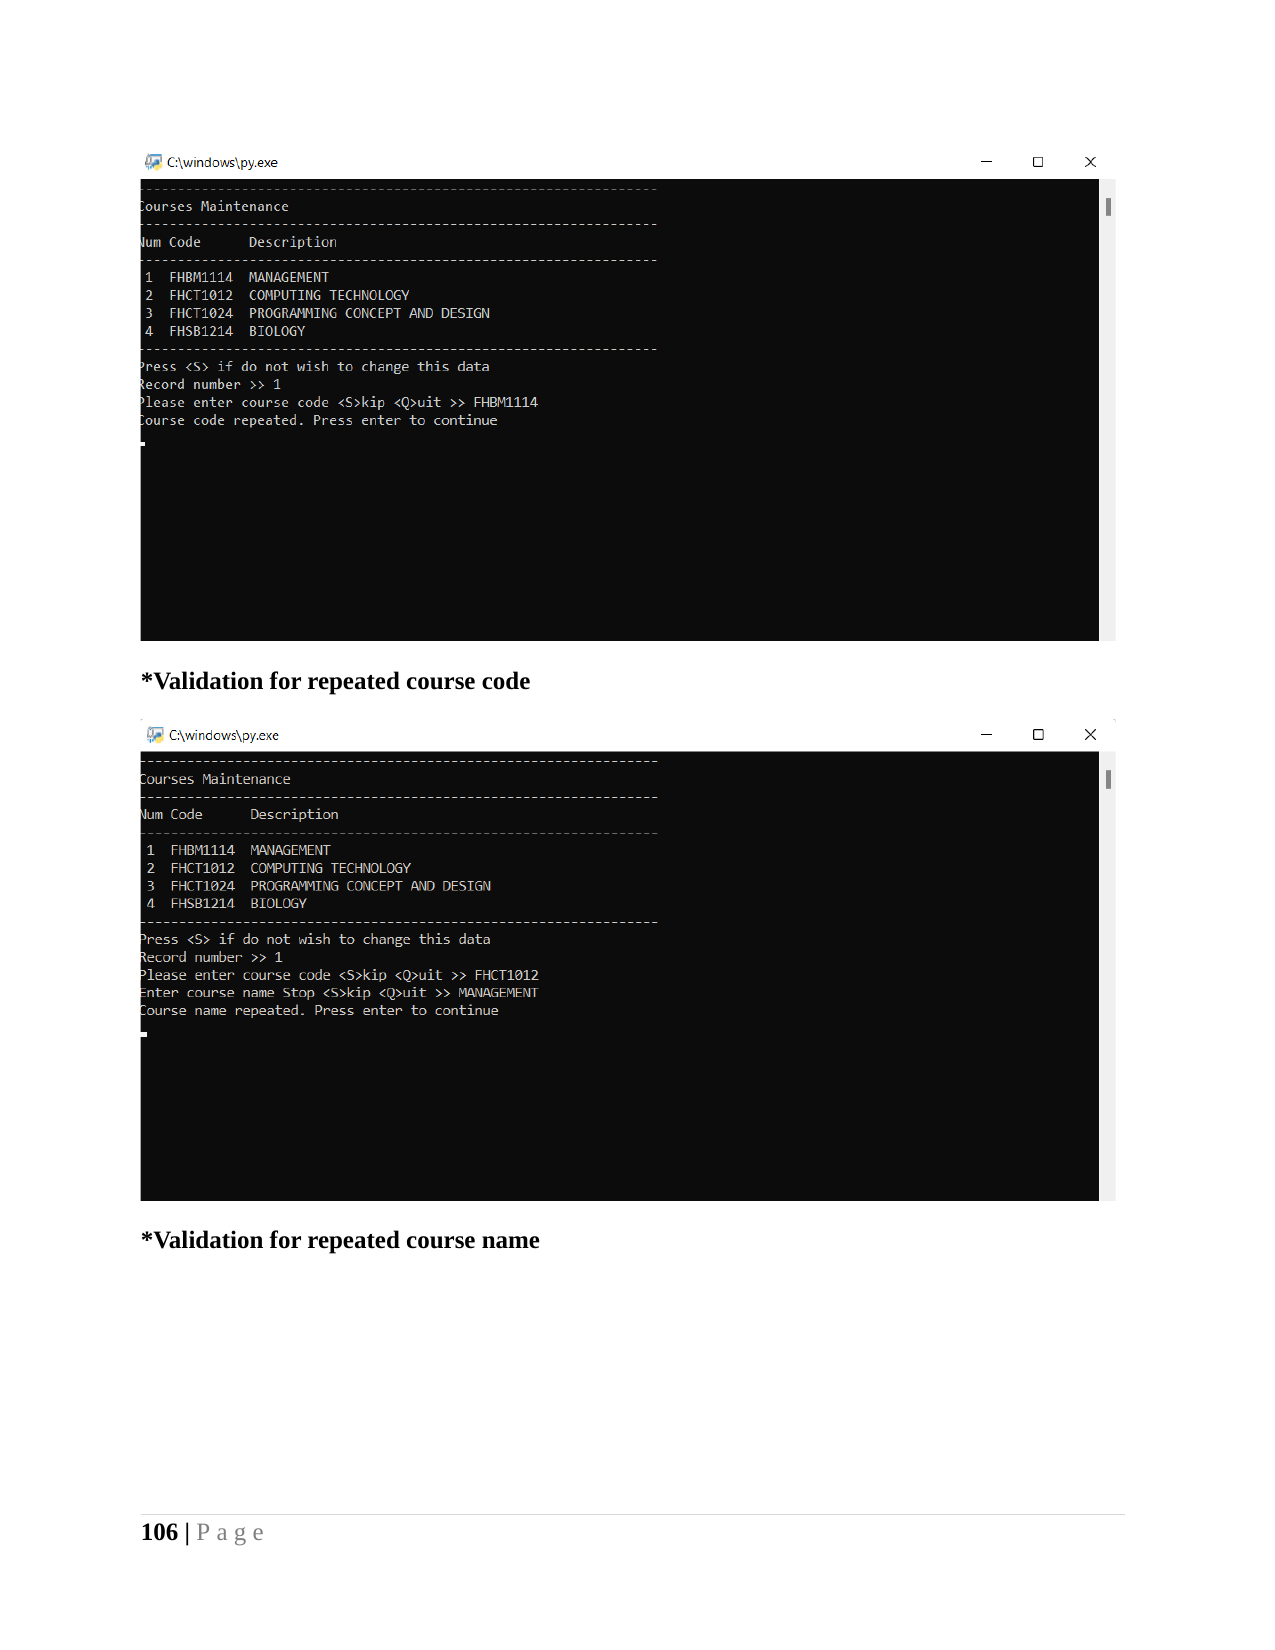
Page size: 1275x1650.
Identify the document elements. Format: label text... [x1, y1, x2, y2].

title *Validation for repeated course code [141, 666, 1125, 695]
title *Validation for repeated course name [141, 1225, 1125, 1254]
picture [140, 719, 1116, 1201]
picture [140, 150, 1116, 641]
